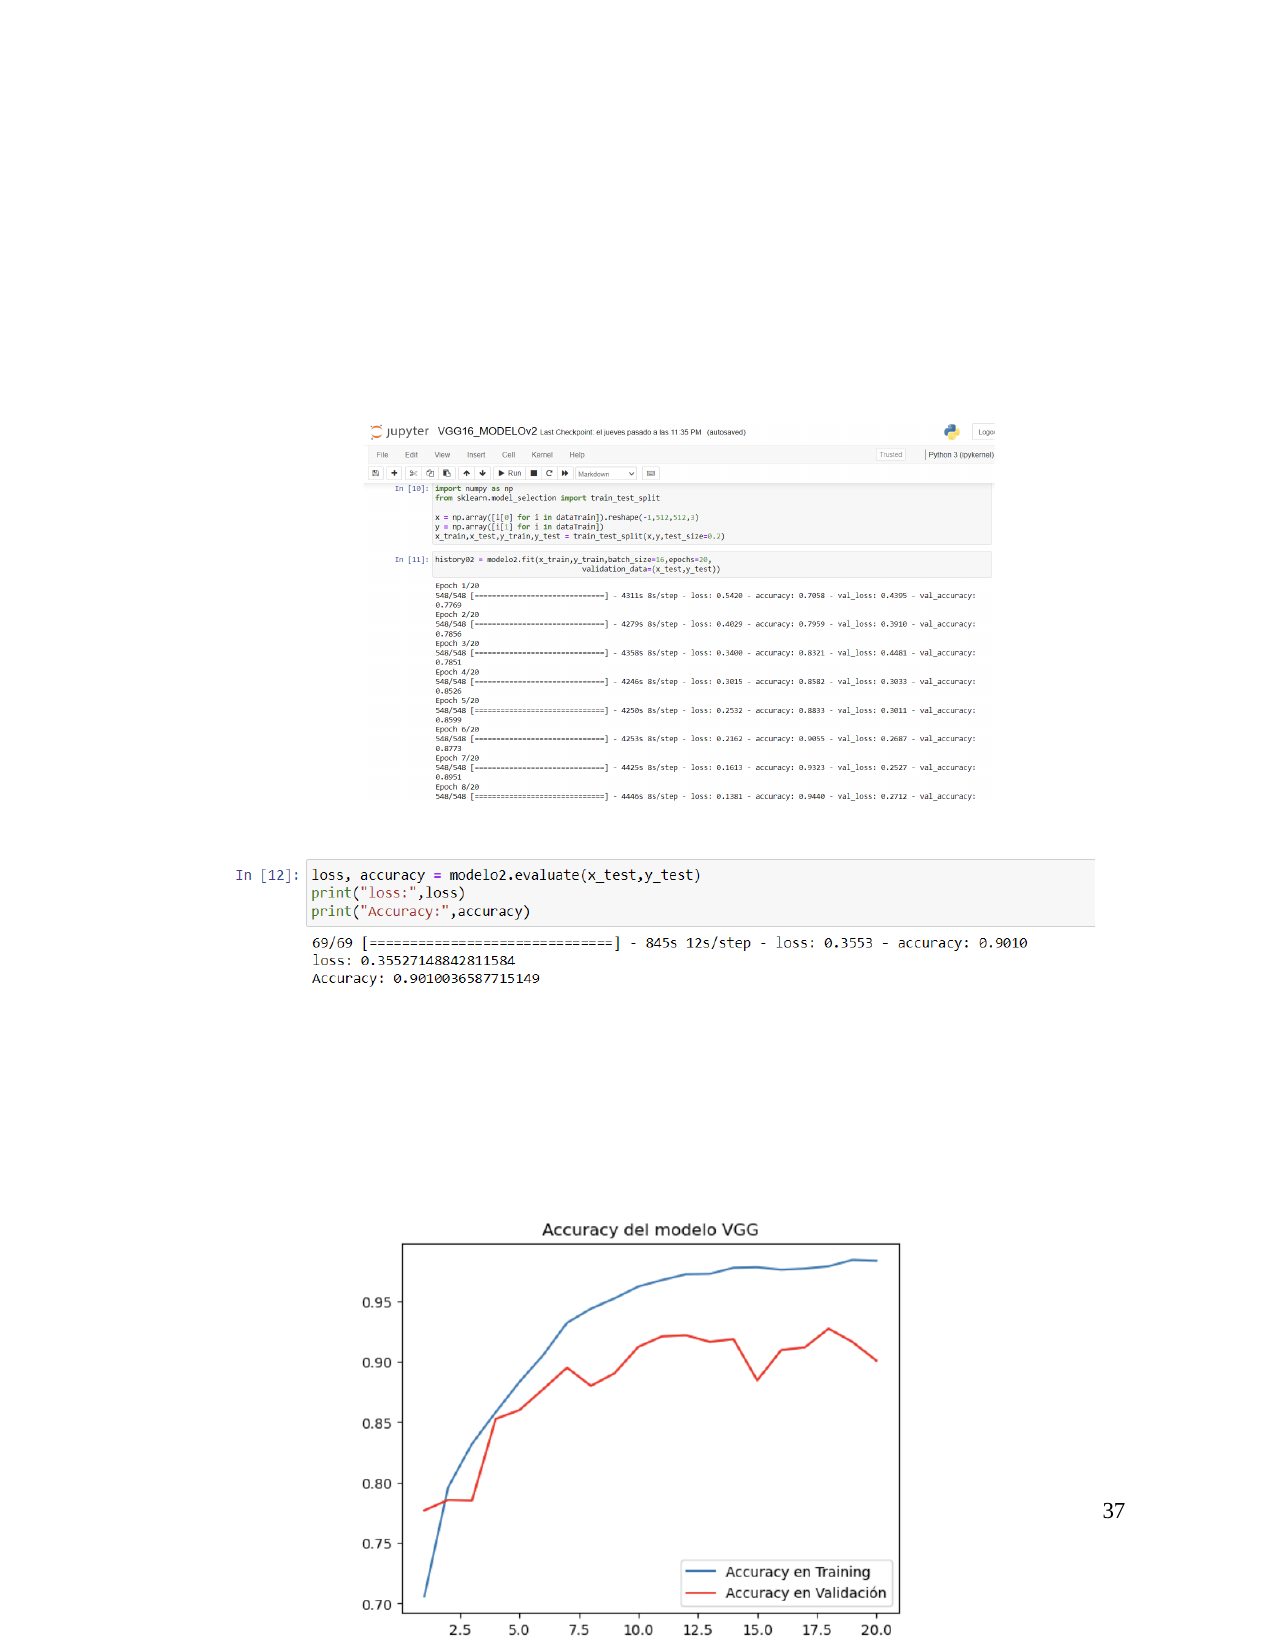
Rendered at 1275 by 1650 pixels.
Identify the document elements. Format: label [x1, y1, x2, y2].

picture [208, 836, 1095, 992]
picture [342, 1211, 923, 1650]
picture [363, 422, 995, 803]
